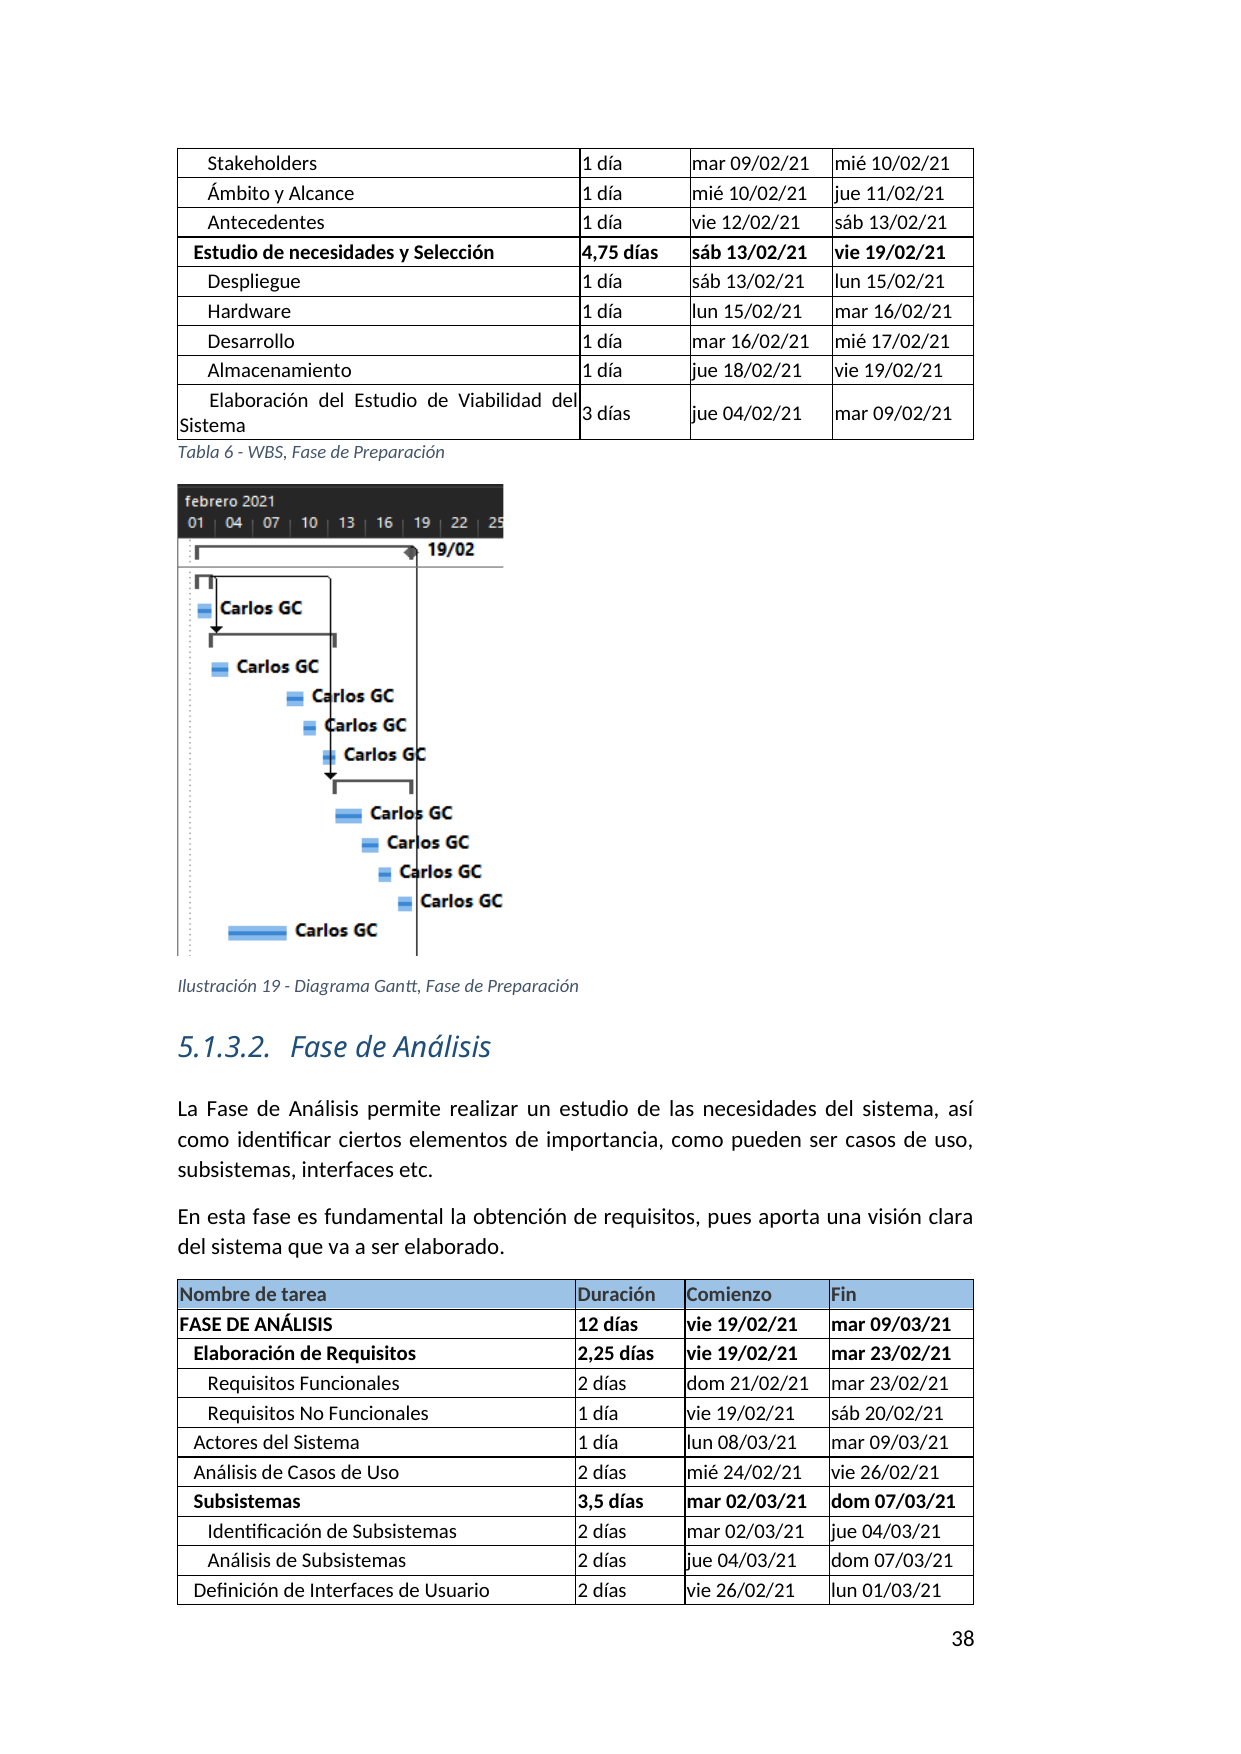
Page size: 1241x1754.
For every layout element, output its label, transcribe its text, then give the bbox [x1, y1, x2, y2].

table_cell jue 04/03/21 [686, 1546, 829, 1575]
table_cell sáb 13/02/21 [691, 238, 832, 266]
table_cell Elaboración del Estudio de Viabilidad del Sistema [178, 385, 579, 439]
text Tabla 6 - WBS, Fase de Preparación [177, 440, 974, 463]
table_header Comienzo [686, 1280, 829, 1308]
table_cell vie 19/02/21 [686, 1310, 829, 1338]
table_cell jue 04/03/21 [830, 1517, 973, 1545]
text La Fase de Análisis permite realizar un estudio de las necesidades del sistema, así como identificar ciertos elementos de importancia, como pueden ser casos de uso, subsistemas, interfaces etc. [177, 1094, 974, 1183]
table_cell 2,25 días [576, 1339, 684, 1368]
table_cell 1 día [581, 267, 690, 296]
table_cell Elaboración de Requisitos [178, 1339, 575, 1368]
table_cell lun 01/03/21 [830, 1576, 973, 1604]
table_cell vie 19/02/21 [686, 1398, 829, 1427]
table_cell lun 08/03/21 [686, 1428, 829, 1456]
table_cell 2 días [576, 1369, 684, 1397]
table_cell FASE DE ANÁLISIS [178, 1310, 575, 1338]
table_cell mar 02/03/21 [686, 1517, 829, 1545]
table_cell mié 24/02/21 [686, 1458, 829, 1486]
table_cell 1 día [576, 1428, 684, 1456]
text En esta fase es fundamental la obtención de requisitos, pues aporta una visión clara del sistema que va a ser elaborado. [177, 1202, 974, 1260]
table_cell Ámbito y Alcance [178, 178, 579, 207]
table_cell 1 día [581, 356, 690, 384]
table_cell jue 18/02/21 [691, 356, 832, 384]
table_cell mié 17/02/21 [833, 326, 973, 355]
table_cell mar 23/02/21 [830, 1369, 973, 1397]
table_cell mar 16/02/21 [691, 326, 832, 355]
table_cell Desarrollo [178, 326, 579, 355]
table_cell vie 12/02/21 [691, 208, 832, 236]
table_cell lun 15/02/21 [833, 267, 973, 296]
table_cell vie 19/02/21 [833, 356, 973, 384]
table_cell 2 días [576, 1517, 684, 1545]
table_cell 1 día [581, 178, 690, 207]
table_cell 3 días [581, 385, 690, 439]
table_cell Identificación de Subsistemas [178, 1517, 575, 1545]
table_cell Almacenamiento [178, 356, 579, 384]
table_cell 2 días [576, 1546, 684, 1575]
table_cell 1 día [581, 326, 690, 355]
table_cell Análisis de Casos de Uso [178, 1458, 575, 1486]
table_cell 1 día [581, 149, 690, 177]
table_cell 3,5 días [576, 1487, 684, 1516]
picture [177, 484, 504, 956]
table_cell 2 días [576, 1458, 684, 1486]
table_cell mar 16/02/21 [833, 297, 973, 325]
table_cell vie 19/02/21 [833, 238, 973, 266]
table_cell mié 10/02/21 [833, 149, 973, 177]
table_cell 1 día [581, 208, 690, 236]
table_cell mar 02/03/21 [686, 1487, 829, 1516]
table_cell jue 11/02/21 [833, 178, 973, 207]
table_cell dom 21/02/21 [686, 1369, 829, 1397]
table_cell Actores del Sistema [178, 1428, 575, 1456]
table_cell Análisis de Subsistemas [178, 1546, 575, 1575]
table_cell mar 09/02/21 [833, 385, 973, 439]
table_cell Despliegue [178, 267, 579, 296]
table_cell 2 días [576, 1576, 684, 1604]
subtitle Fase de Análisis [177, 1027, 974, 1066]
table_cell Definición de Interfaces de Usuario [178, 1576, 575, 1604]
table_cell mar 23/02/21 [830, 1339, 973, 1368]
table_cell dom 07/03/21 [830, 1546, 973, 1575]
table_cell Requisitos Funcionales [178, 1369, 575, 1397]
table_cell lun 15/02/21 [691, 297, 832, 325]
table_cell sáb 20/02/21 [830, 1398, 973, 1427]
table_cell jue 04/02/21 [691, 385, 832, 439]
table_header Duración [576, 1280, 684, 1308]
table_cell 1 día [576, 1398, 684, 1427]
table_cell sáb 13/02/21 [691, 267, 832, 296]
table_cell Estudio de necesidades y Selección [178, 238, 579, 266]
table_cell Hardware [178, 297, 579, 325]
table_cell Subsistemas [178, 1487, 575, 1516]
table_cell mar 09/02/21 [691, 149, 832, 177]
table_cell mié 10/02/21 [691, 178, 832, 207]
text Ilustración 19 - Diagrama Gantt, Fase de Preparación [177, 974, 974, 997]
table_cell mar 09/03/21 [830, 1310, 973, 1338]
table_cell 12 días [576, 1310, 684, 1338]
table_header Nombre de tarea [178, 1280, 575, 1308]
table_cell 1 día [581, 297, 690, 325]
table_cell sáb 13/02/21 [833, 208, 973, 236]
table_cell vie 26/02/21 [830, 1458, 973, 1486]
table_cell Requisitos No Funcionales [178, 1398, 575, 1427]
table_cell Antecedentes [178, 208, 579, 236]
table_cell vie 26/02/21 [686, 1576, 829, 1604]
table_cell 4,75 días [581, 238, 690, 266]
table_cell dom 07/03/21 [830, 1487, 973, 1516]
table_cell mar 09/03/21 [830, 1428, 973, 1456]
table_cell vie 19/02/21 [686, 1339, 829, 1368]
table_cell Stakeholders [178, 149, 579, 177]
table_header Fin [830, 1280, 973, 1308]
